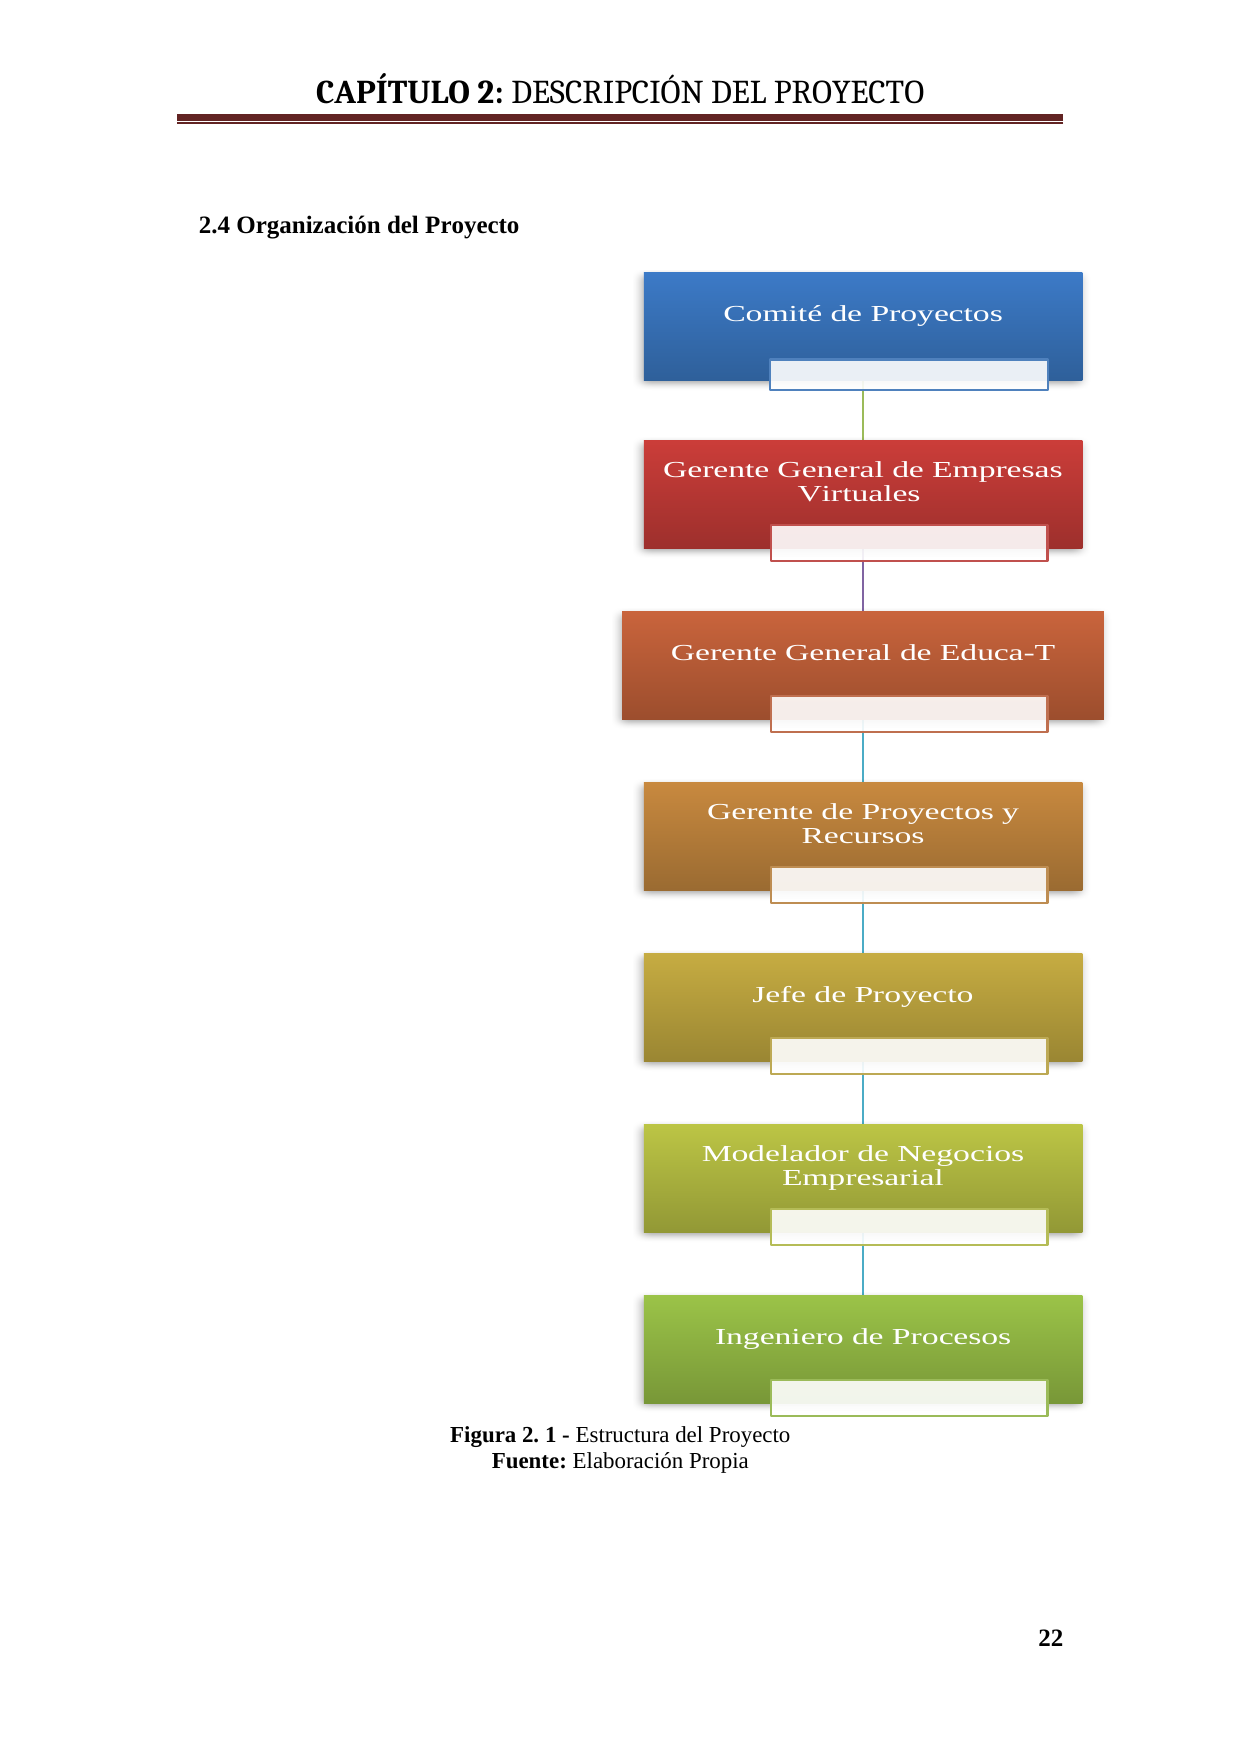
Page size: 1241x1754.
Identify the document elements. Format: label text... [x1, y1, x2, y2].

list Fuente: Elaboración Propia [177, 1447, 1063, 1473]
text Figura 2. 1 - Estructura del Proyecto [177, 1421, 1063, 1447]
list Organización del Proyecto [199, 210, 1063, 239]
